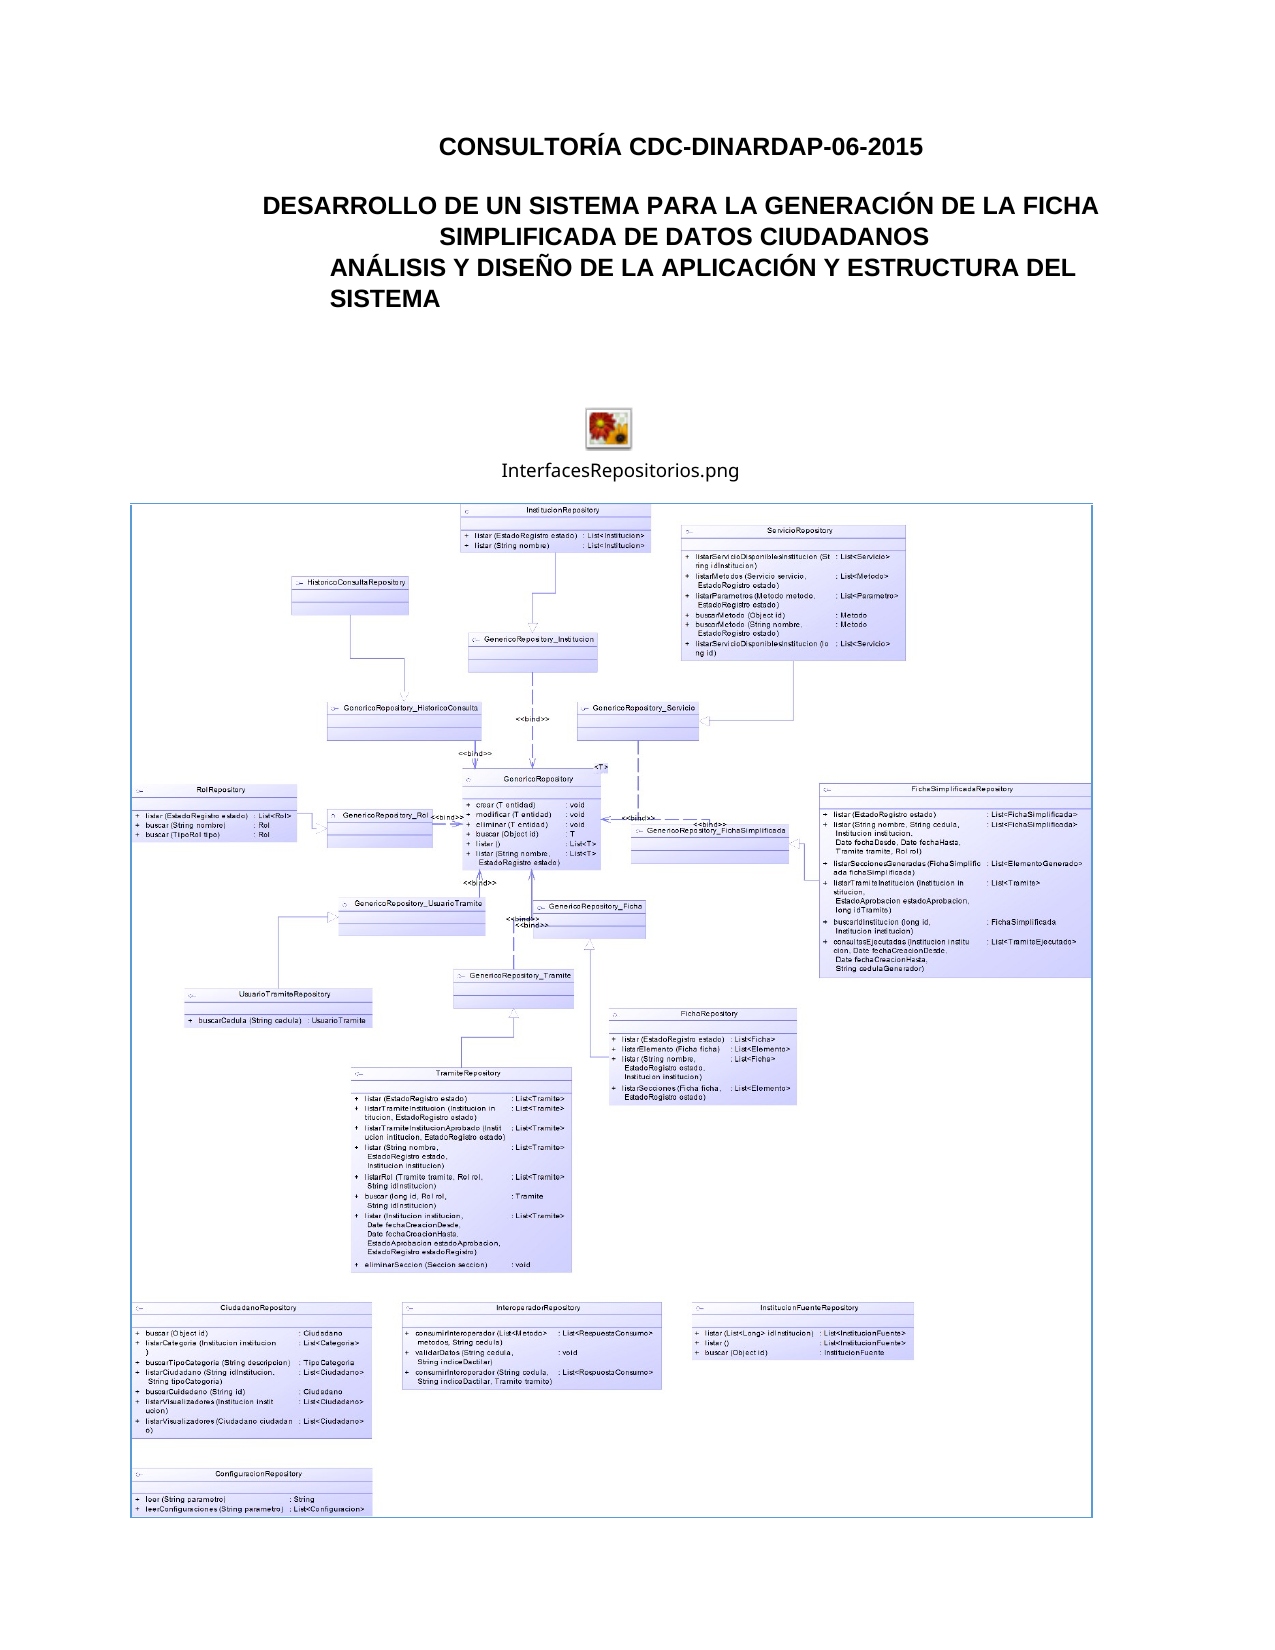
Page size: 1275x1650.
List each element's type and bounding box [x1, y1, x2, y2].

picture [585, 400, 636, 451]
picture [131, 504, 1092, 1517]
